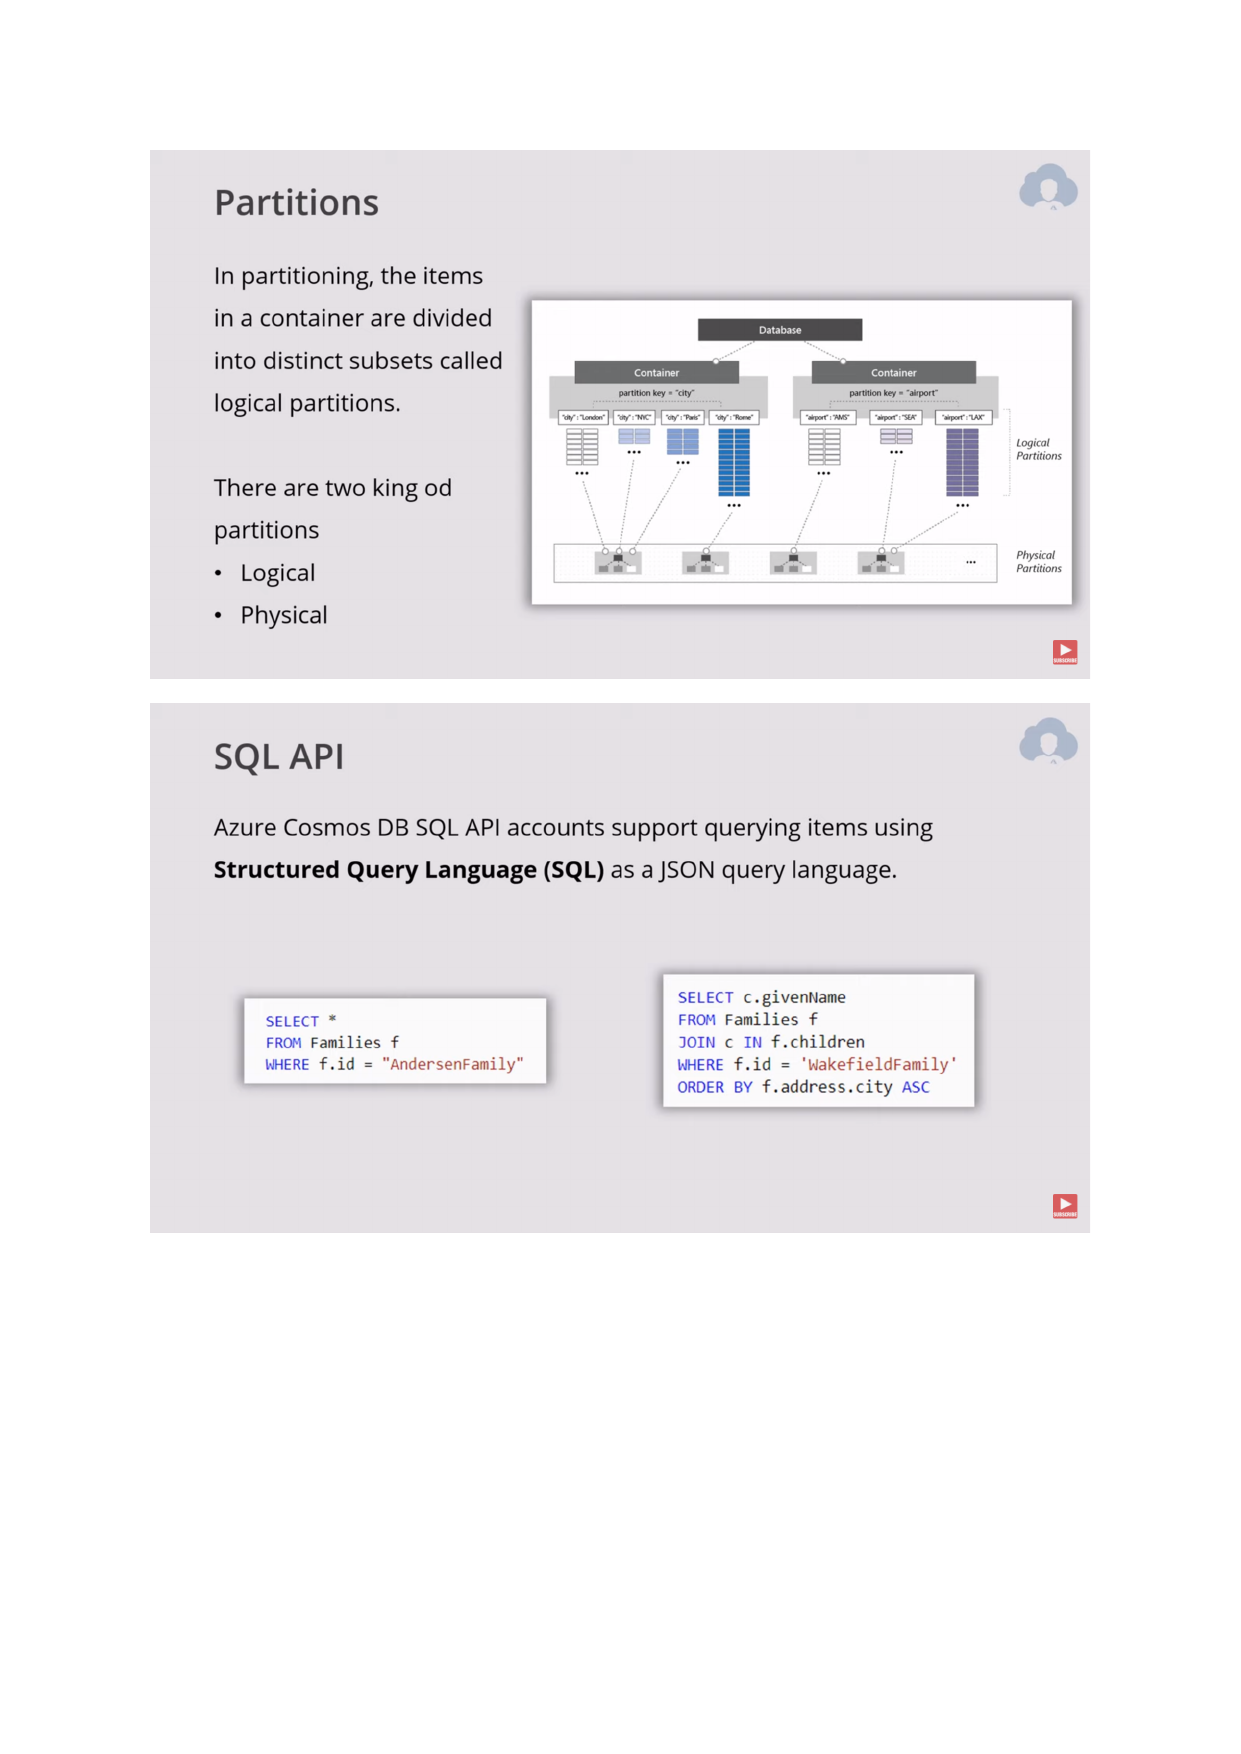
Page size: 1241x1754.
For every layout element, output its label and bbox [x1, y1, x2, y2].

picture [150, 703, 1091, 1233]
picture [150, 150, 1091, 679]
